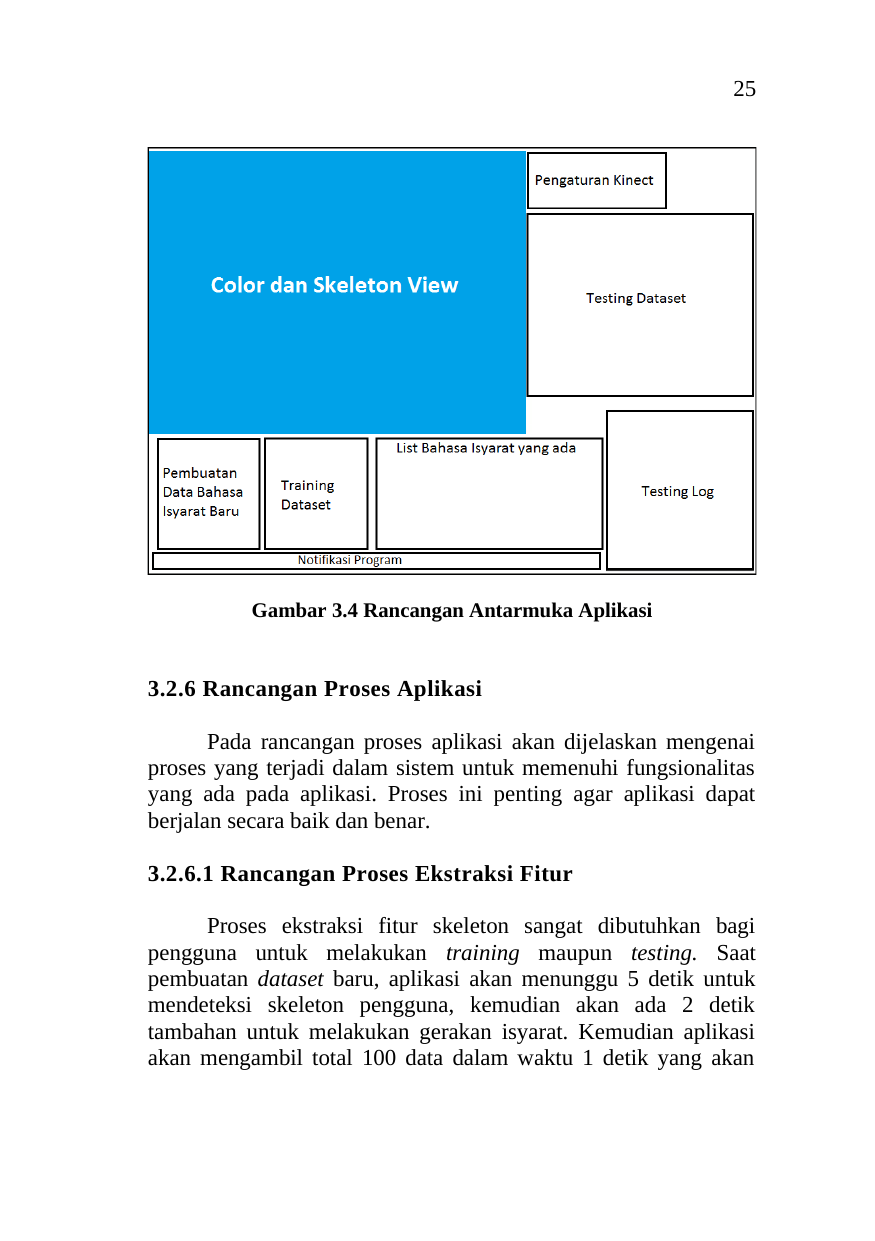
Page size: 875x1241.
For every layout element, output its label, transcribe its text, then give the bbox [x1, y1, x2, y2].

text Pada rancangan proses aplikasi akan dijelaskan mengenai proses yang terjadi dalam sistem untuk memenuhi fungsionalitas yang ada pada aplikasi. Proses ini penting agar aplikasi dapat berjalan secara baik dan benar. [148, 728, 756, 833]
subtitle 3.2.6 Rancangan Proses Aplikasi [148, 675, 756, 701]
list Gambar 3.4 Rancangan Antarmuka Aplikasi [148, 598, 756, 622]
subtitle 3.2.6.1 Rancangan Proses Ekstraksi Fitur [148, 859, 756, 886]
picture [147, 147, 757, 575]
